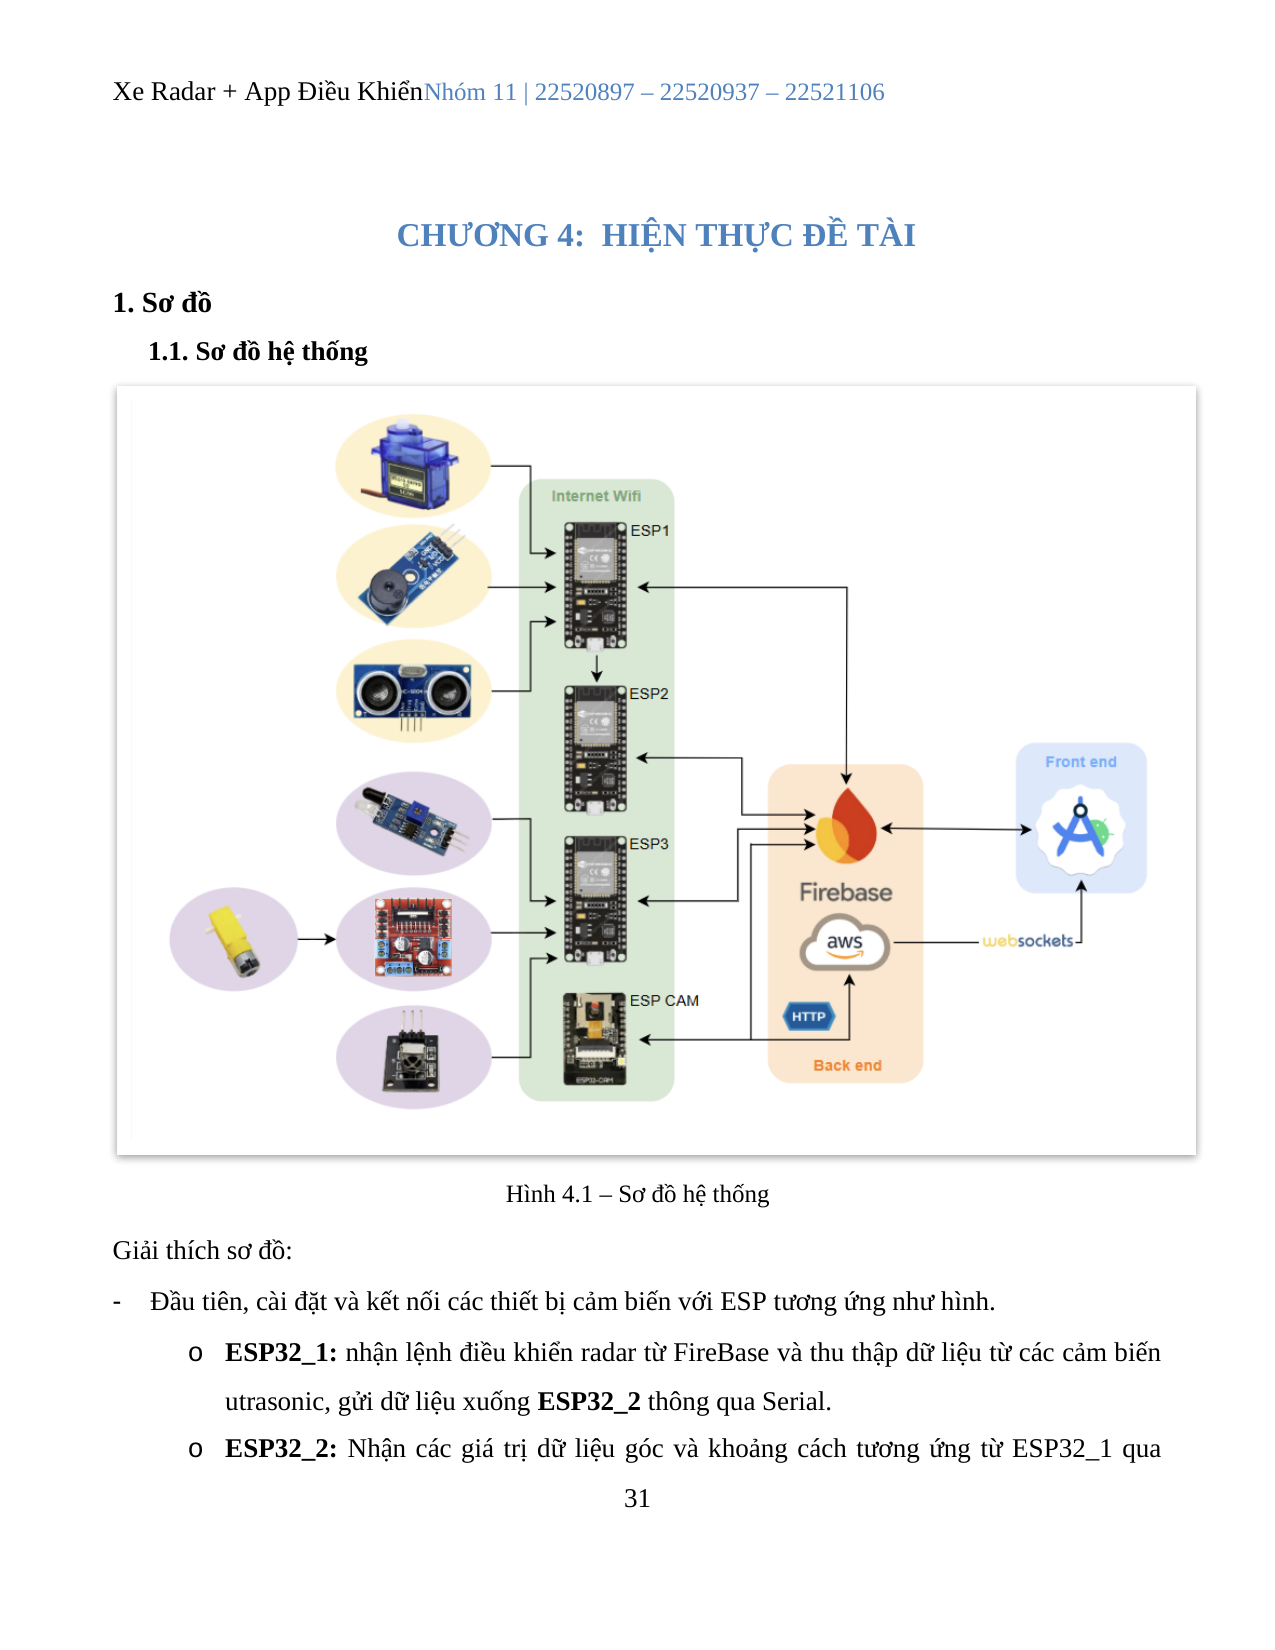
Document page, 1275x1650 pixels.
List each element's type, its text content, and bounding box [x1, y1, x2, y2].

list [187, 1432, 1162, 1466]
subtitle Sơ đồ hệ thống [148, 335, 1162, 366]
subtitle Sơ đồ [112, 285, 1162, 318]
list Đầu tiên, cài đặt và kết nối các thiết bị cảm biến với ESP tương ứng như hình. [112, 1281, 1162, 1318]
picture [131, 401, 1181, 1141]
text Giải thích sơ đồ: [112, 1234, 1162, 1266]
subtitle HIỆN THỰC ĐỀ TÀI [150, 215, 1162, 253]
list ESP32_1: nhận lệnh điều khiển radar từ FireBase và thu thập dữ liệu từ các cảm biến utrasonic, gửi dữ liệu xuống ESP32_2 thông qua Serial. [187, 1336, 1162, 1417]
text Hình 4.1 – Sơ đồ hệ thống [112, 1179, 1162, 1208]
